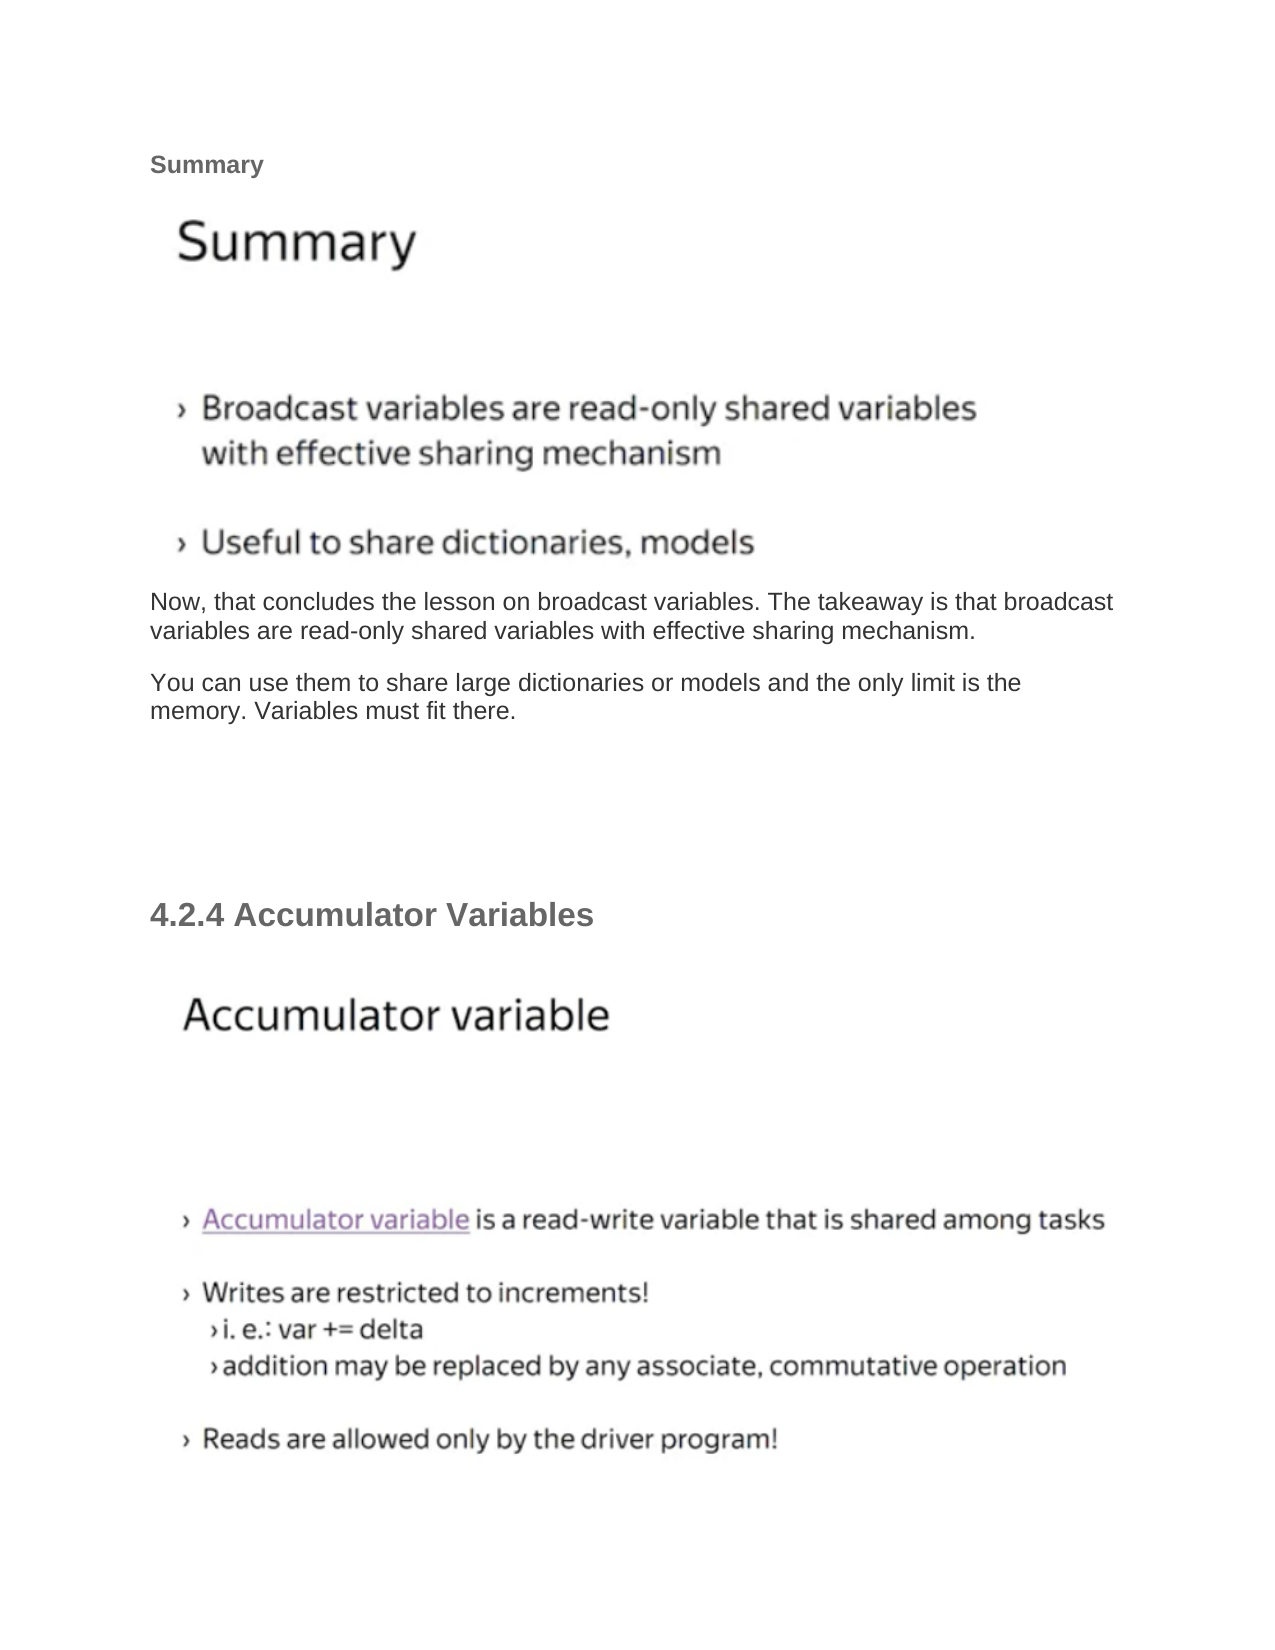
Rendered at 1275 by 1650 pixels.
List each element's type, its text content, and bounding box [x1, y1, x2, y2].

picture [150, 974, 1125, 1486]
subtitle Summary [150, 150, 1125, 179]
text You can use them to share large dictionaries or models and the only limit is the memory. Variables must fit there. [150, 668, 1125, 725]
subtitle 4.2.4 Accumulator Variables [150, 895, 1125, 933]
picture [150, 201, 1016, 583]
text Now, that concludes the lesson on broadcast variables. The takeaway is that broadcast variables are read-only shared variables with effective sharing mechanism. [150, 587, 1125, 645]
